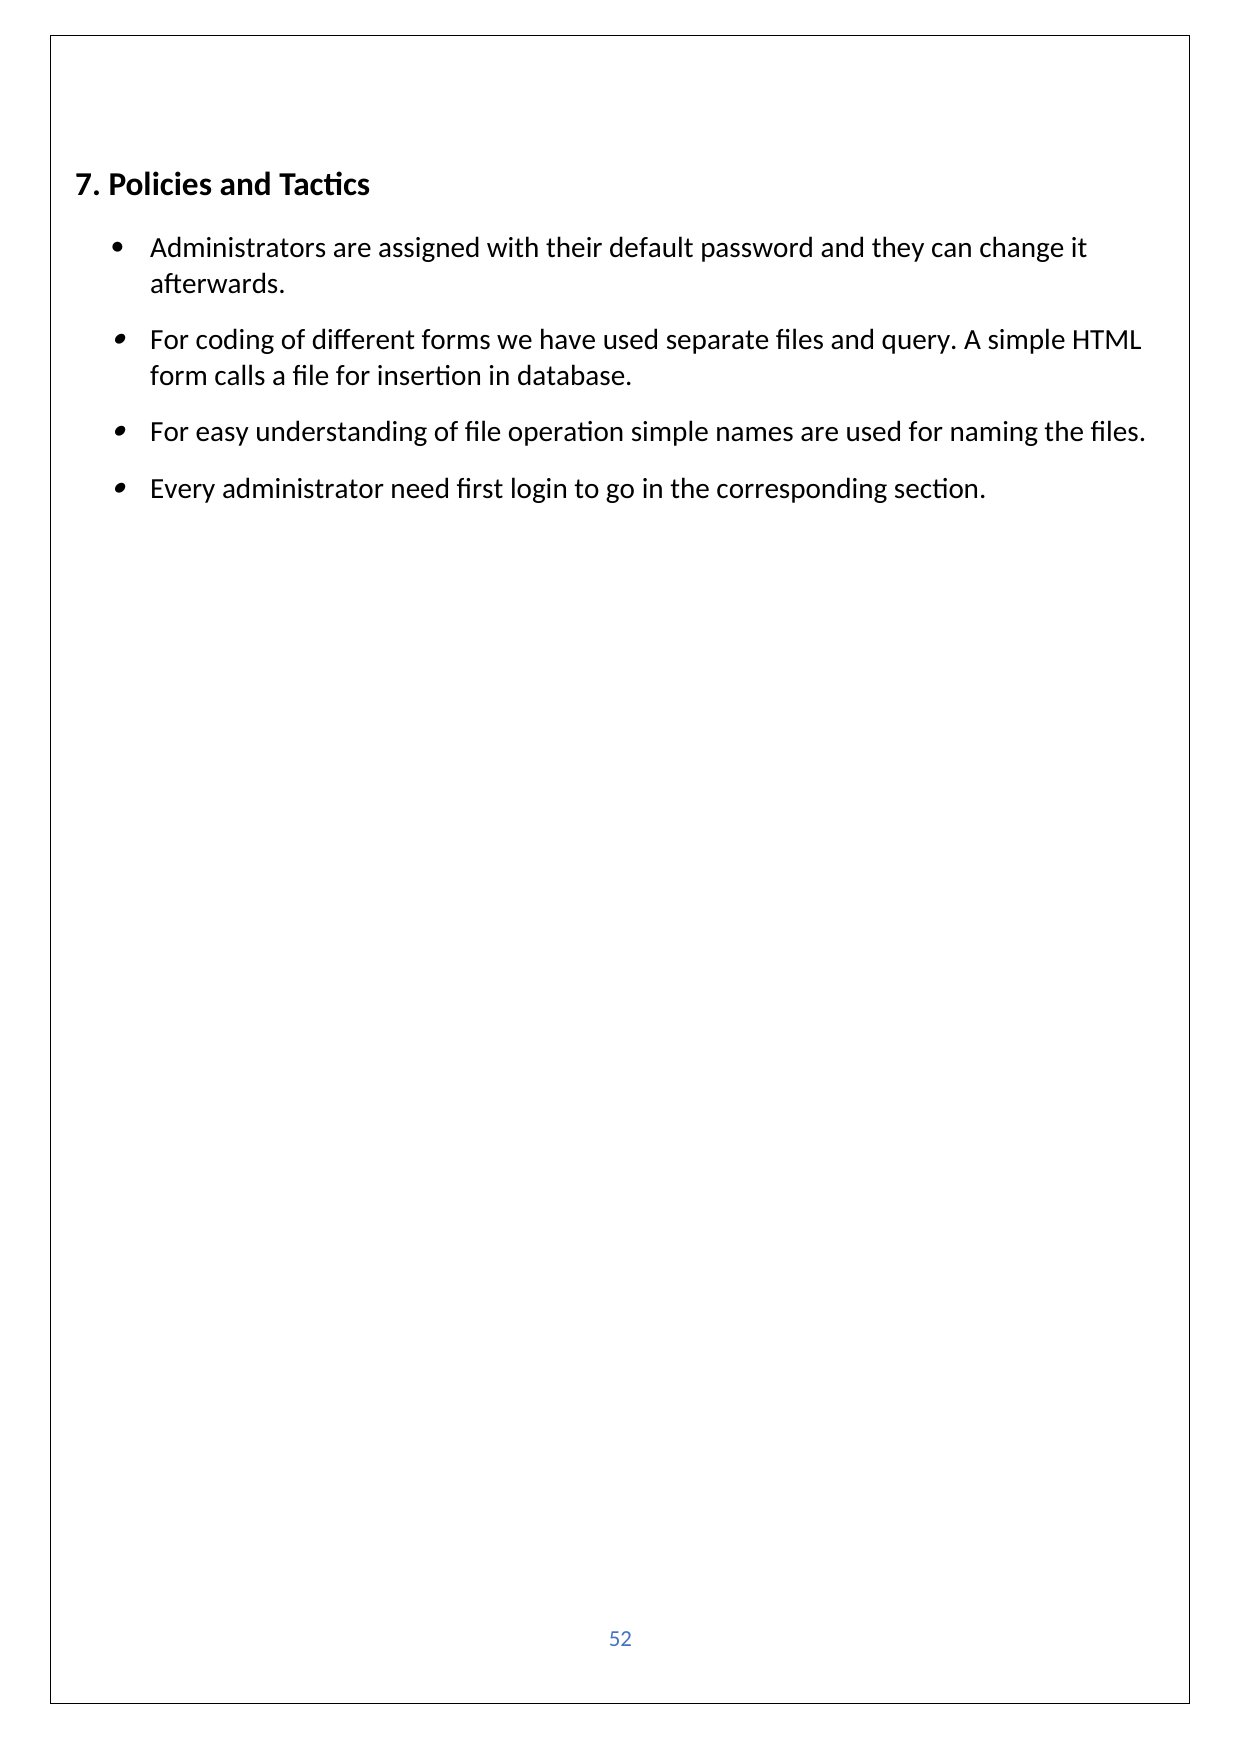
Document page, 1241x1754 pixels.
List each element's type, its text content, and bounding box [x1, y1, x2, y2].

list Every administrator need first login to go in the corresponding section. [112, 470, 1165, 505]
subtitle 7. Policies and Tactics [75, 163, 1165, 204]
list For coding of different forms we have used separate files and query. A simple HTML form calls a file for insertion in database. [112, 321, 1165, 392]
list For easy understanding of file operation simple names are used for naming the files. [112, 413, 1165, 449]
list Administrators are assigned with their default password and they can change it afterwards. [112, 229, 1165, 300]
